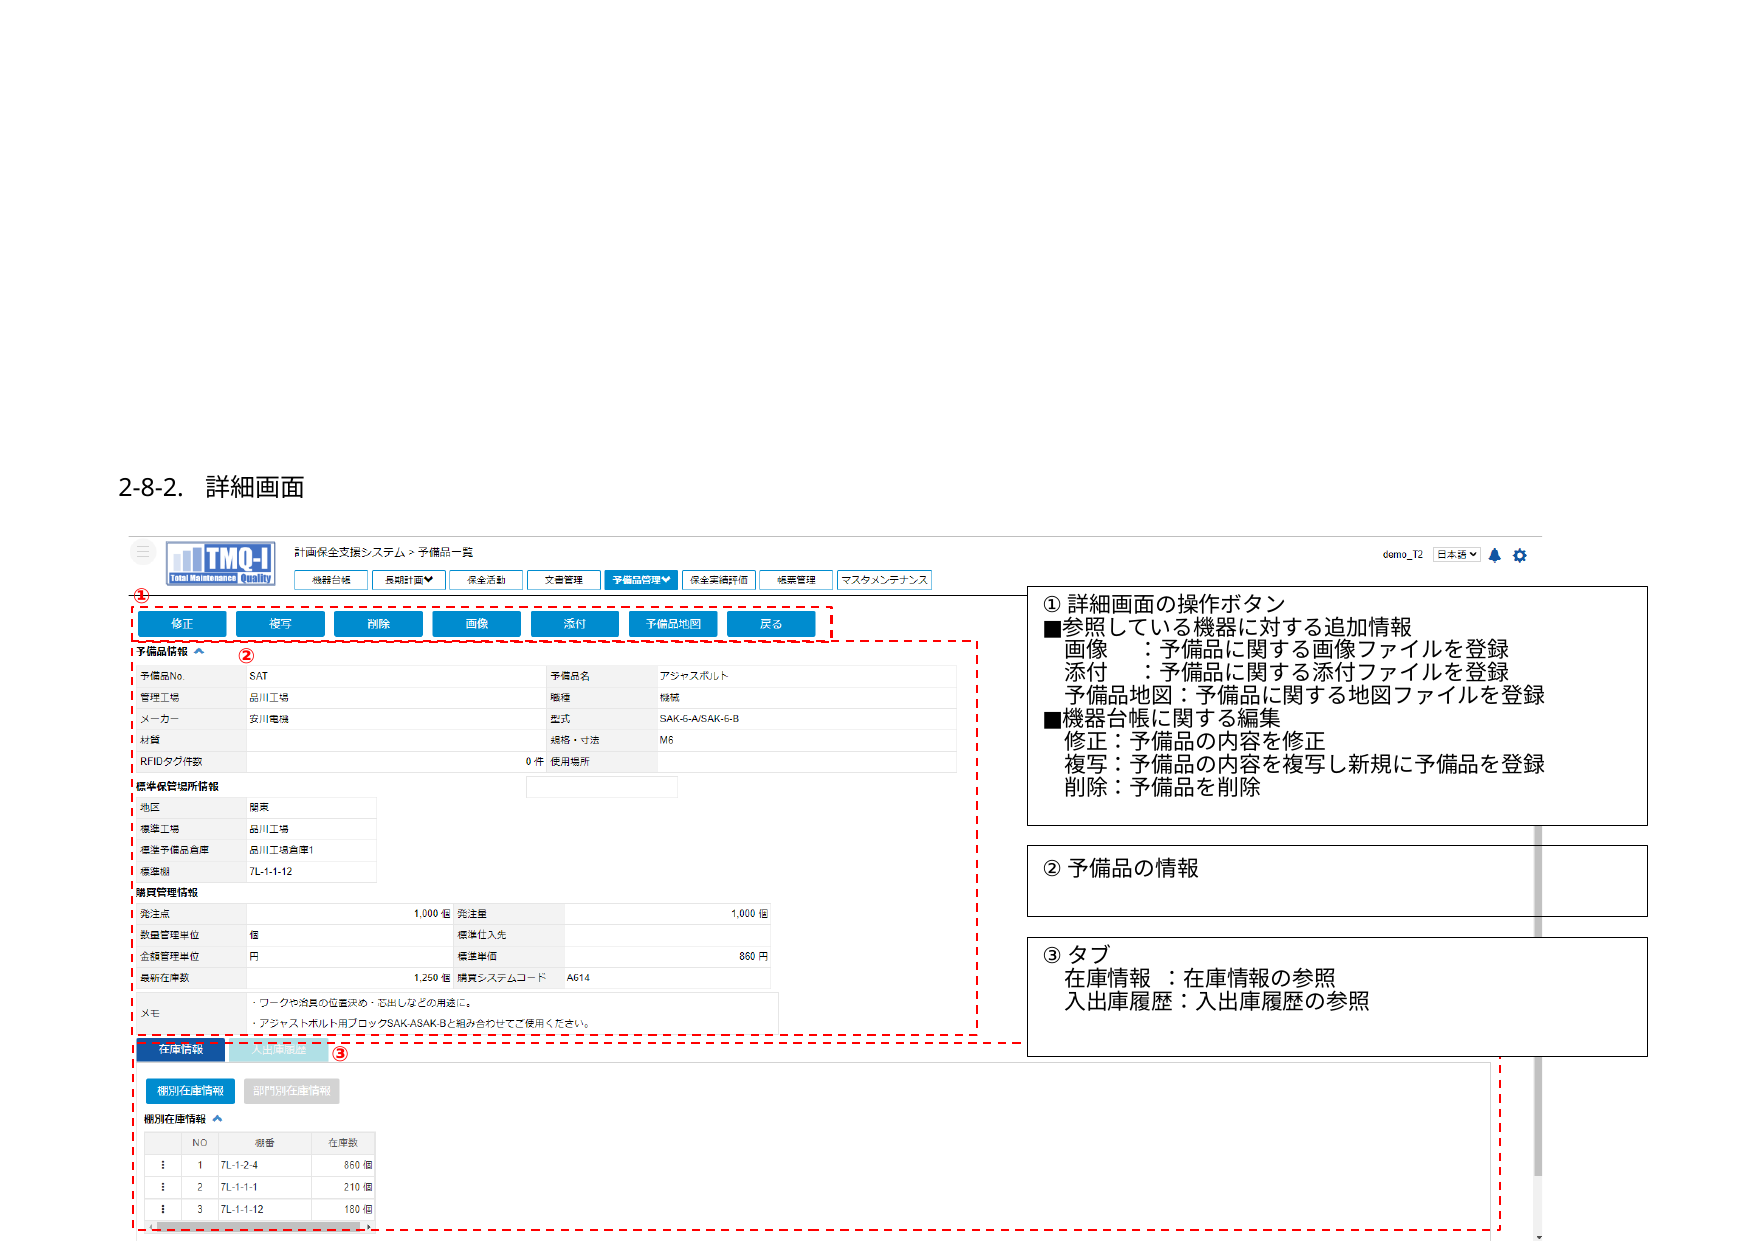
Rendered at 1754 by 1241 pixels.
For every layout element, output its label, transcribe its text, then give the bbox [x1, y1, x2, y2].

picture [128, 536, 1543, 1241]
picture [1028, 846, 1543, 916]
subtitle 詳細画面 [118, 456, 1695, 516]
